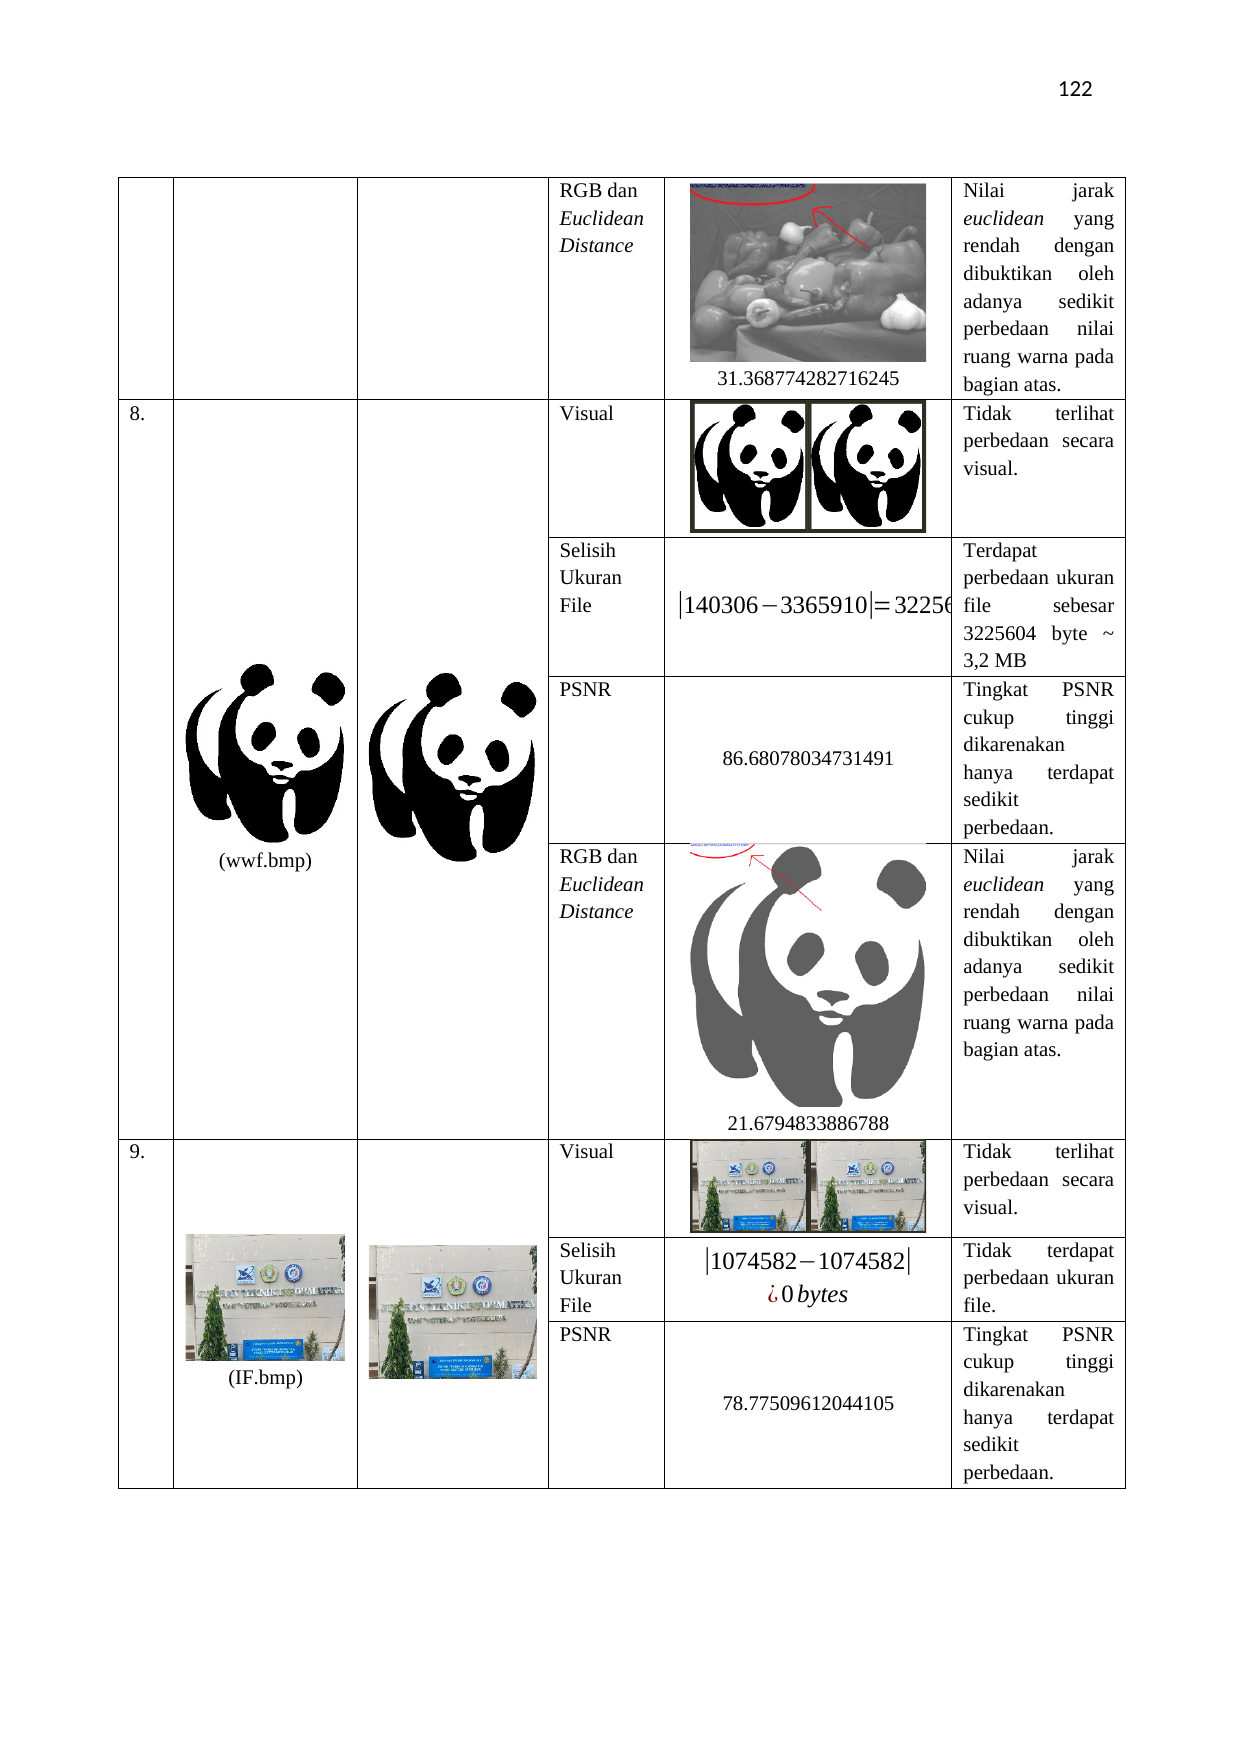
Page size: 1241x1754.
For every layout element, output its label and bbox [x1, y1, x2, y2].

picture [690, 183, 927, 362]
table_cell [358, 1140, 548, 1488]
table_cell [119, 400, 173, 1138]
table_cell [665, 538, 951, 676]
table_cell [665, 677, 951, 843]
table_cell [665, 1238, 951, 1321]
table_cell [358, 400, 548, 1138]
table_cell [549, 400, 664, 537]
picture [690, 843, 927, 1107]
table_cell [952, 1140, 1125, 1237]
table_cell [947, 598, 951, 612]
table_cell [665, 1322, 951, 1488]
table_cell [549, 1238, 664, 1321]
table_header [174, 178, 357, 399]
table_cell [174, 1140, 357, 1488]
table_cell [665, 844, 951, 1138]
picture [368, 1245, 537, 1379]
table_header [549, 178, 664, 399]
picture [368, 671, 537, 864]
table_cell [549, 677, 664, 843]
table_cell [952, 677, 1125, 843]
picture [185, 1234, 345, 1361]
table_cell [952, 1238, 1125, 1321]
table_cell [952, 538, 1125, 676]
picture [185, 662, 345, 845]
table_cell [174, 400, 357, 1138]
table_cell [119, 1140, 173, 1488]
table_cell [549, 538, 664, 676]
picture [690, 1139, 927, 1233]
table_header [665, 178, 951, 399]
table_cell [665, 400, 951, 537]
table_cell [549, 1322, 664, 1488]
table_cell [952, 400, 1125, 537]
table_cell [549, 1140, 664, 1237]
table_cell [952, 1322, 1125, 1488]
picture [690, 400, 927, 533]
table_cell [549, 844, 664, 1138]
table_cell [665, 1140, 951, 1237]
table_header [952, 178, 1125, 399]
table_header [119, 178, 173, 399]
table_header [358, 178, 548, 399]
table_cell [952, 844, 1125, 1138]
